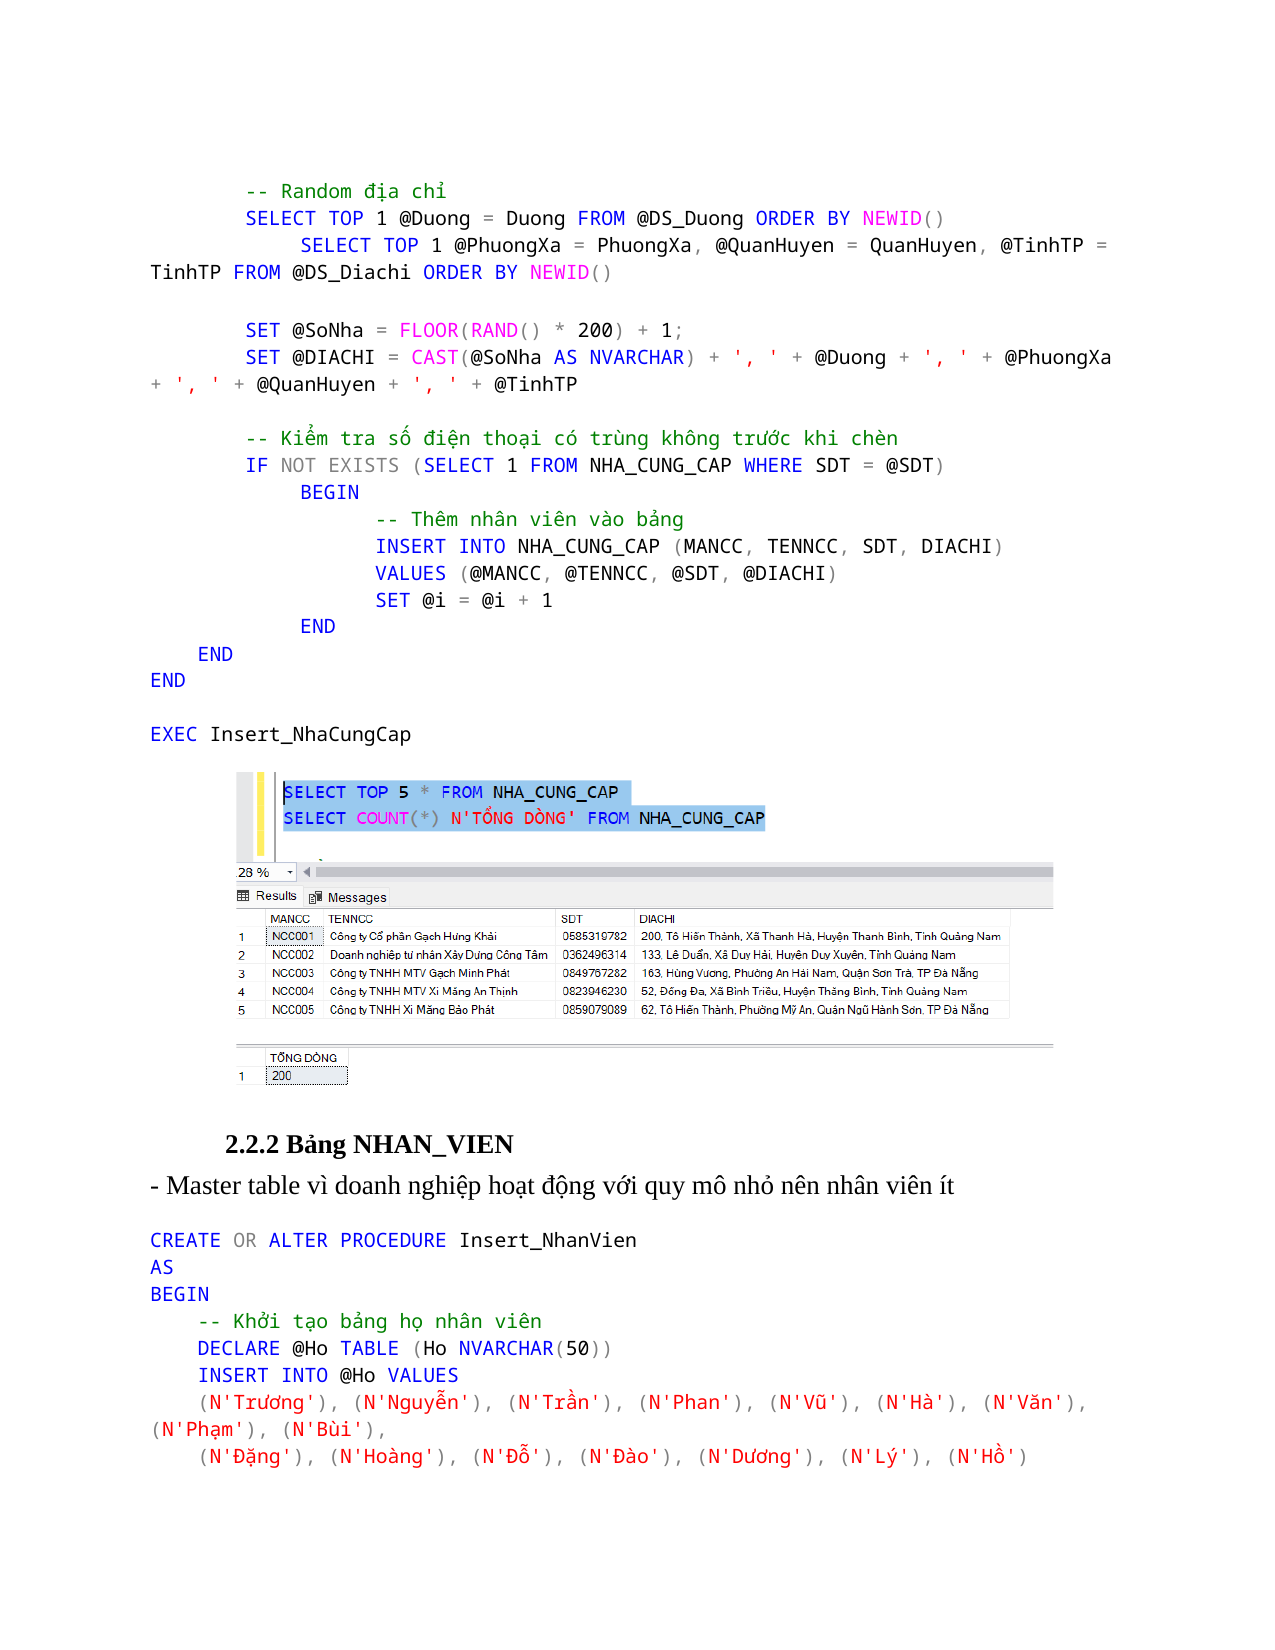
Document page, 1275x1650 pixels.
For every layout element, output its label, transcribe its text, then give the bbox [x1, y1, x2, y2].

text -- Thêm nhân viên vào bảng [150, 505, 1125, 532]
text END [150, 613, 1125, 640]
text INSERT INTO @Ho VALUES [150, 1361, 1125, 1388]
text SET @SoNha = FLOOR(RAND() * 200) + 1; [150, 316, 1125, 343]
text IF NOT EXISTS (SELECT 1 FROM NHA_CUNG_CAP WHERE SDT = @SDT) [150, 451, 1125, 478]
text END [150, 667, 1125, 694]
text DECLARE @Ho TABLE (Ho NVARCHAR(50)) [150, 1334, 1125, 1361]
text INSERT INTO NHA_CUNG_CAP (MANCC, TENNCC, SDT, DIACHI) [150, 532, 1125, 559]
text CREATE OR ALTER PROCEDURE Insert_NhanVien [150, 1226, 1125, 1253]
text (N'Trương'), (N'Nguyễn'), (N'Trần'), (N'Phan'), (N'Vũ'), (N'Hà'), (N'Văn'), (N'Phạm'), (N'Bùi'), [150, 1388, 1125, 1442]
text SET @i = @i + 1 [150, 586, 1125, 613]
text AS [150, 1253, 1125, 1280]
text END [150, 640, 1125, 667]
text SET @DIACHI = CAST(@SoNha AS NVARCHAR) + ', ' + @Duong + ', ' + @PhuongXa + ', ' + @QuanHuyen + ', ' + @TinhTP [150, 343, 1125, 397]
picture [236, 772, 1054, 1103]
text BEGIN [150, 1280, 1125, 1307]
text (N'Đặng'), (N'Hoàng'), (N'Đỗ'), (N'Đào'), (N'Dương'), (N'Lý'), (N'Hồ') [150, 1442, 1125, 1469]
text -- Kiểm tra số điện thoại có trùng không trước khi chèn [150, 424, 1125, 451]
text -- Random địa chỉ [150, 177, 1125, 204]
text SELECT TOP 1 @PhuongXa = PhuongXa, @QuanHuyen = QuanHuyen, @TinhTP = TinhTP FROM @DS_Diachi ORDER BY NEWID() [150, 231, 1125, 285]
text SELECT TOP 1 @Duong = Duong FROM @DS_Duong ORDER BY NEWID() [150, 204, 1125, 231]
text VALUES (@MANCC, @TENNCC, @SDT, @DIACHI) [150, 559, 1125, 586]
text - Master table vì doanh nghiệp hoạt động với quy mô nhỏ nên nhân viên ít [150, 1169, 1125, 1200]
text -- Khởi tạo bảng họ nhân viên [150, 1307, 1125, 1334]
subtitle 2.2.2 Bảng NHAN_VIEN [150, 1128, 1125, 1160]
text BEGIN [150, 478, 1125, 505]
text EXEC Insert_NhaCungCap [150, 721, 1125, 748]
